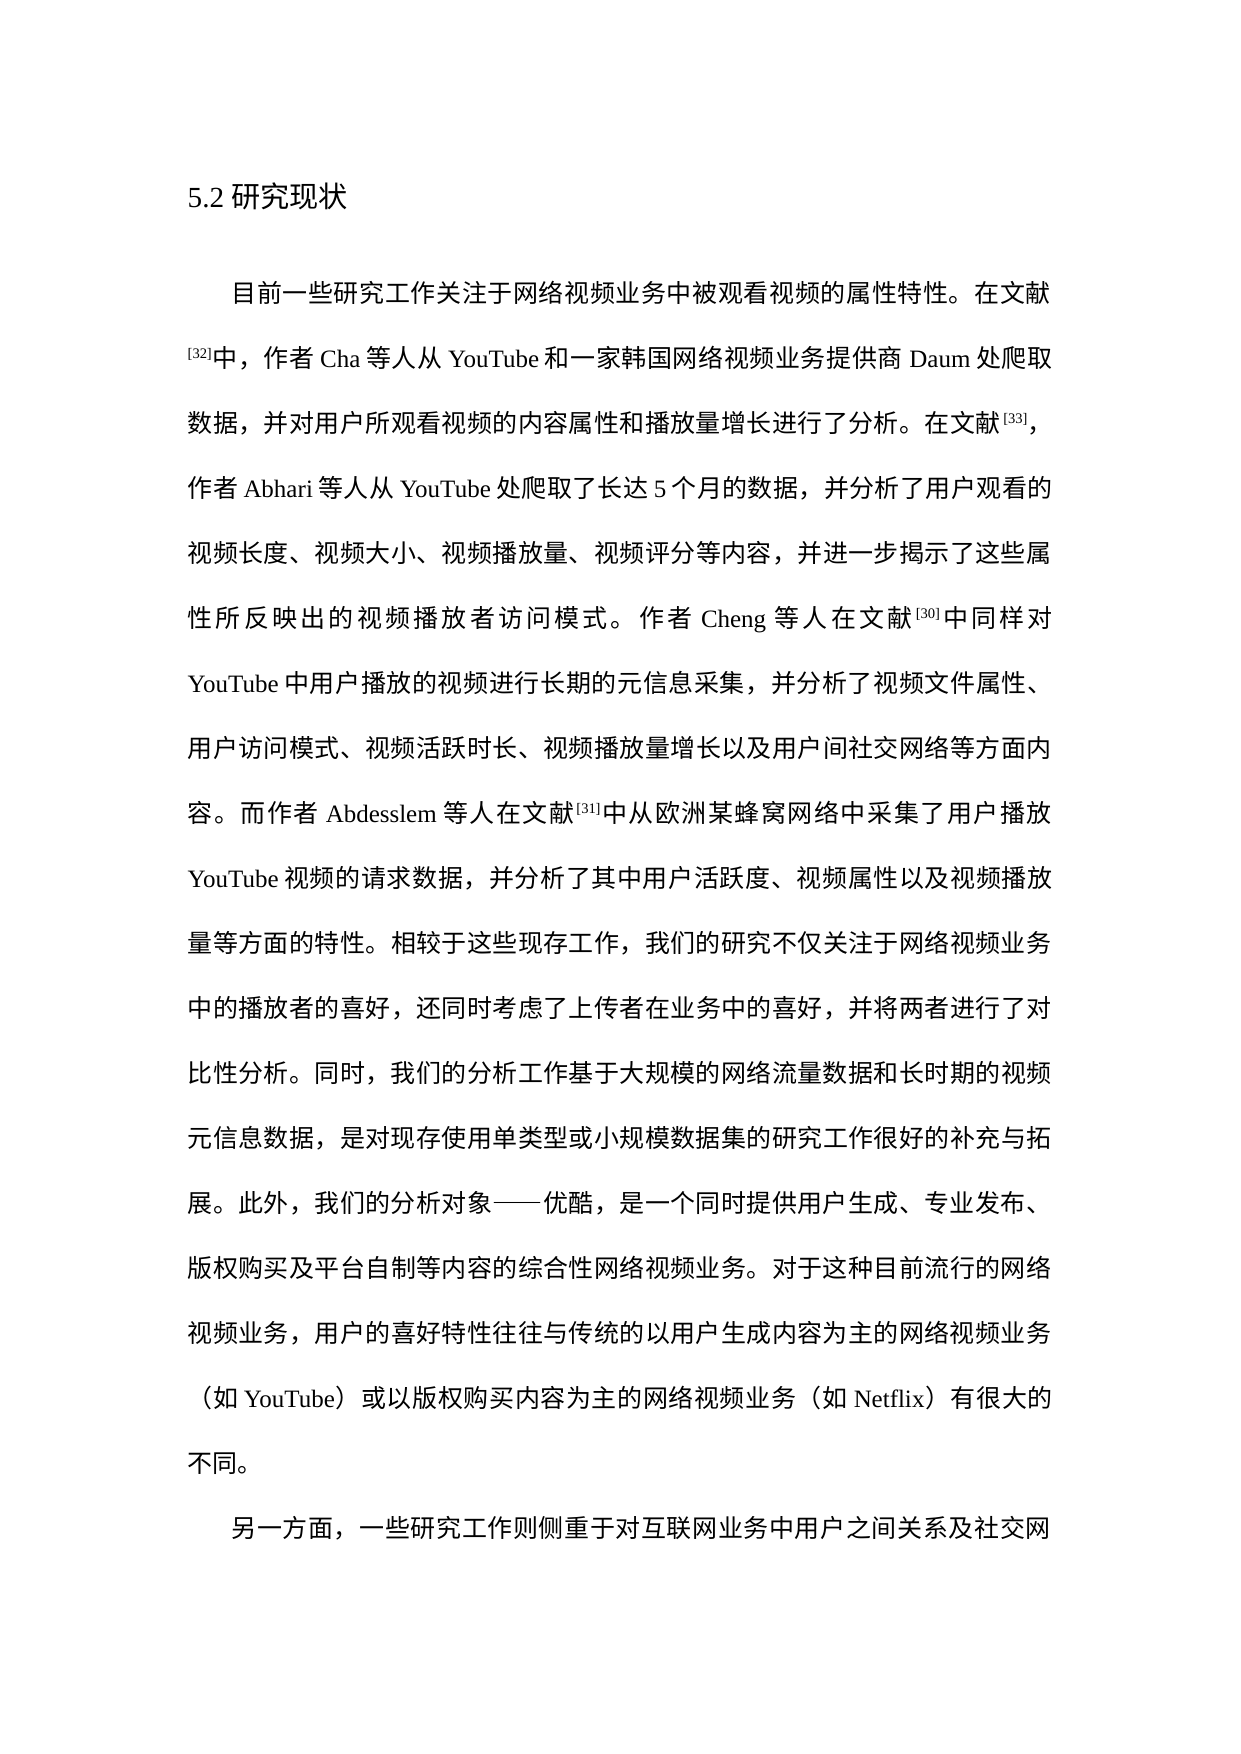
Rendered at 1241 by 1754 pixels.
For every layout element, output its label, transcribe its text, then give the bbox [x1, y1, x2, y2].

text 目前一些研究工作关注于网络视频业务中被观看视频的属性特性。在文献[32]中，作者Cha等人从YouTube和一家韩国网络视频业务提供商Daum处爬取数据，并对用户所观看视频的内容属性和播放量增长进行了分析。在文献[33]，作者Abhari等人从YouTube处爬取了长达5个月的数据，并分析了用户观看的视频长度、视频大小、视频播放量、视频评分等内容，并进一步揭示了这些属性所反映出的视频播放者访问模式。作者Cheng等人在文献[30]中同样对YouTube中用户播放的视频进行长期的元信息采集，并分析了视频文件属性、用户访问模式、视频活跃时长、视频播放量增长以及用户间社交网络等方面内容。而作者Abdesslem等人在文献[31]中从欧洲某蜂窝网络中采集了用户播放YouTube视频的请求数据，并分析了其中用户活跃度、视频属性以及视频播放量等方面的特性。相较于这些现存工作，我们的研究不仅关注于网络视频业务中的播放者的喜好，还同时考虑了上传者在业务中的喜好，并将两者进行了对比性分析。同时，我们的分析工作基于大规模的网络流量数据和长时期的视频元信息数据，是对现存使用单类型或小规模数据集的研究工作很好的补充与拓展。此外，我们的分析对象——优酷，是一个同时提供用户生成、专业发布、版权购买及平台自制等内容的综合性网络视频业务。对于这种目前流行的网络视频业务，用户的喜好特性往往与传统的以用户生成内容为主的网络视频业务（如YouTube）或以版权购买内容为主的网络视频业务（如Netflix）有很大的不同。 [187, 259, 1053, 1494]
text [187, 1494, 1053, 1559]
text 研究现状 [187, 162, 1053, 227]
